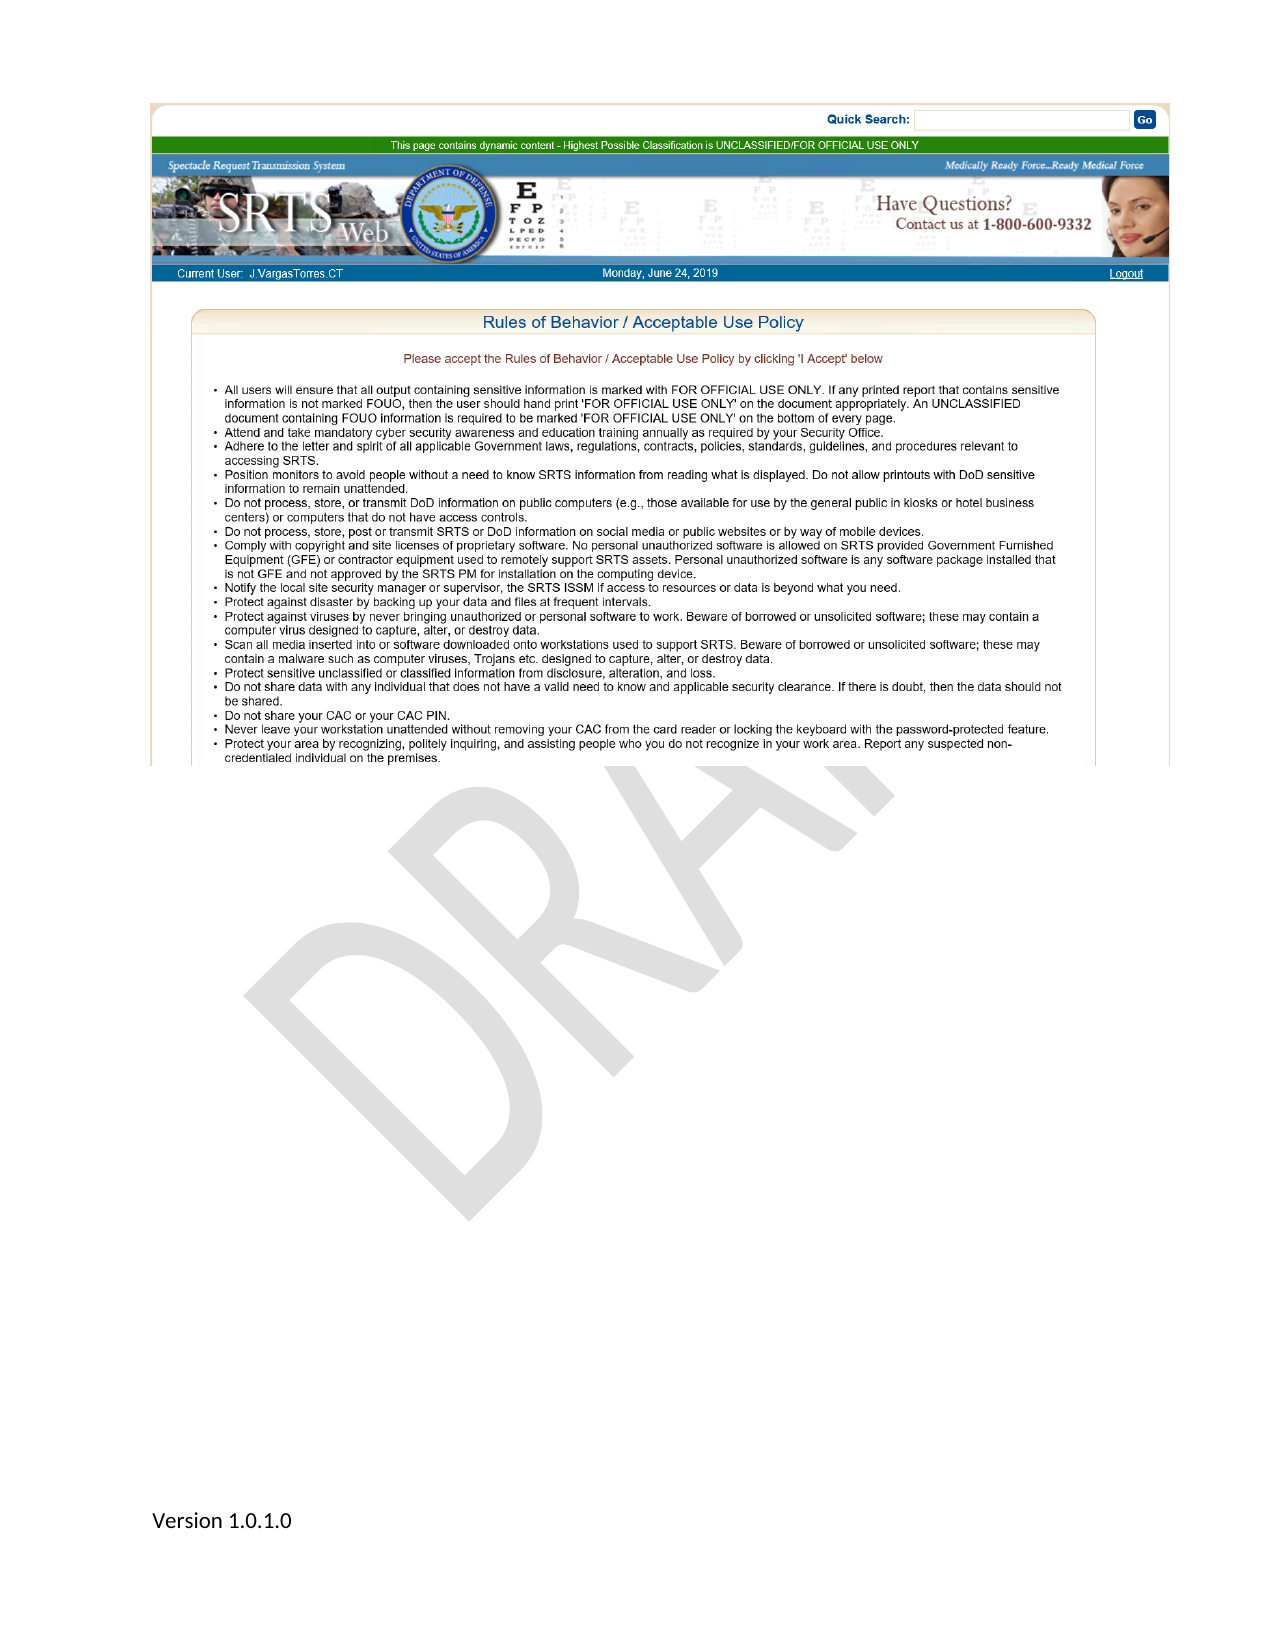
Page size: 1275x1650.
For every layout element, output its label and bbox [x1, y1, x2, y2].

picture [150, 103, 1171, 766]
